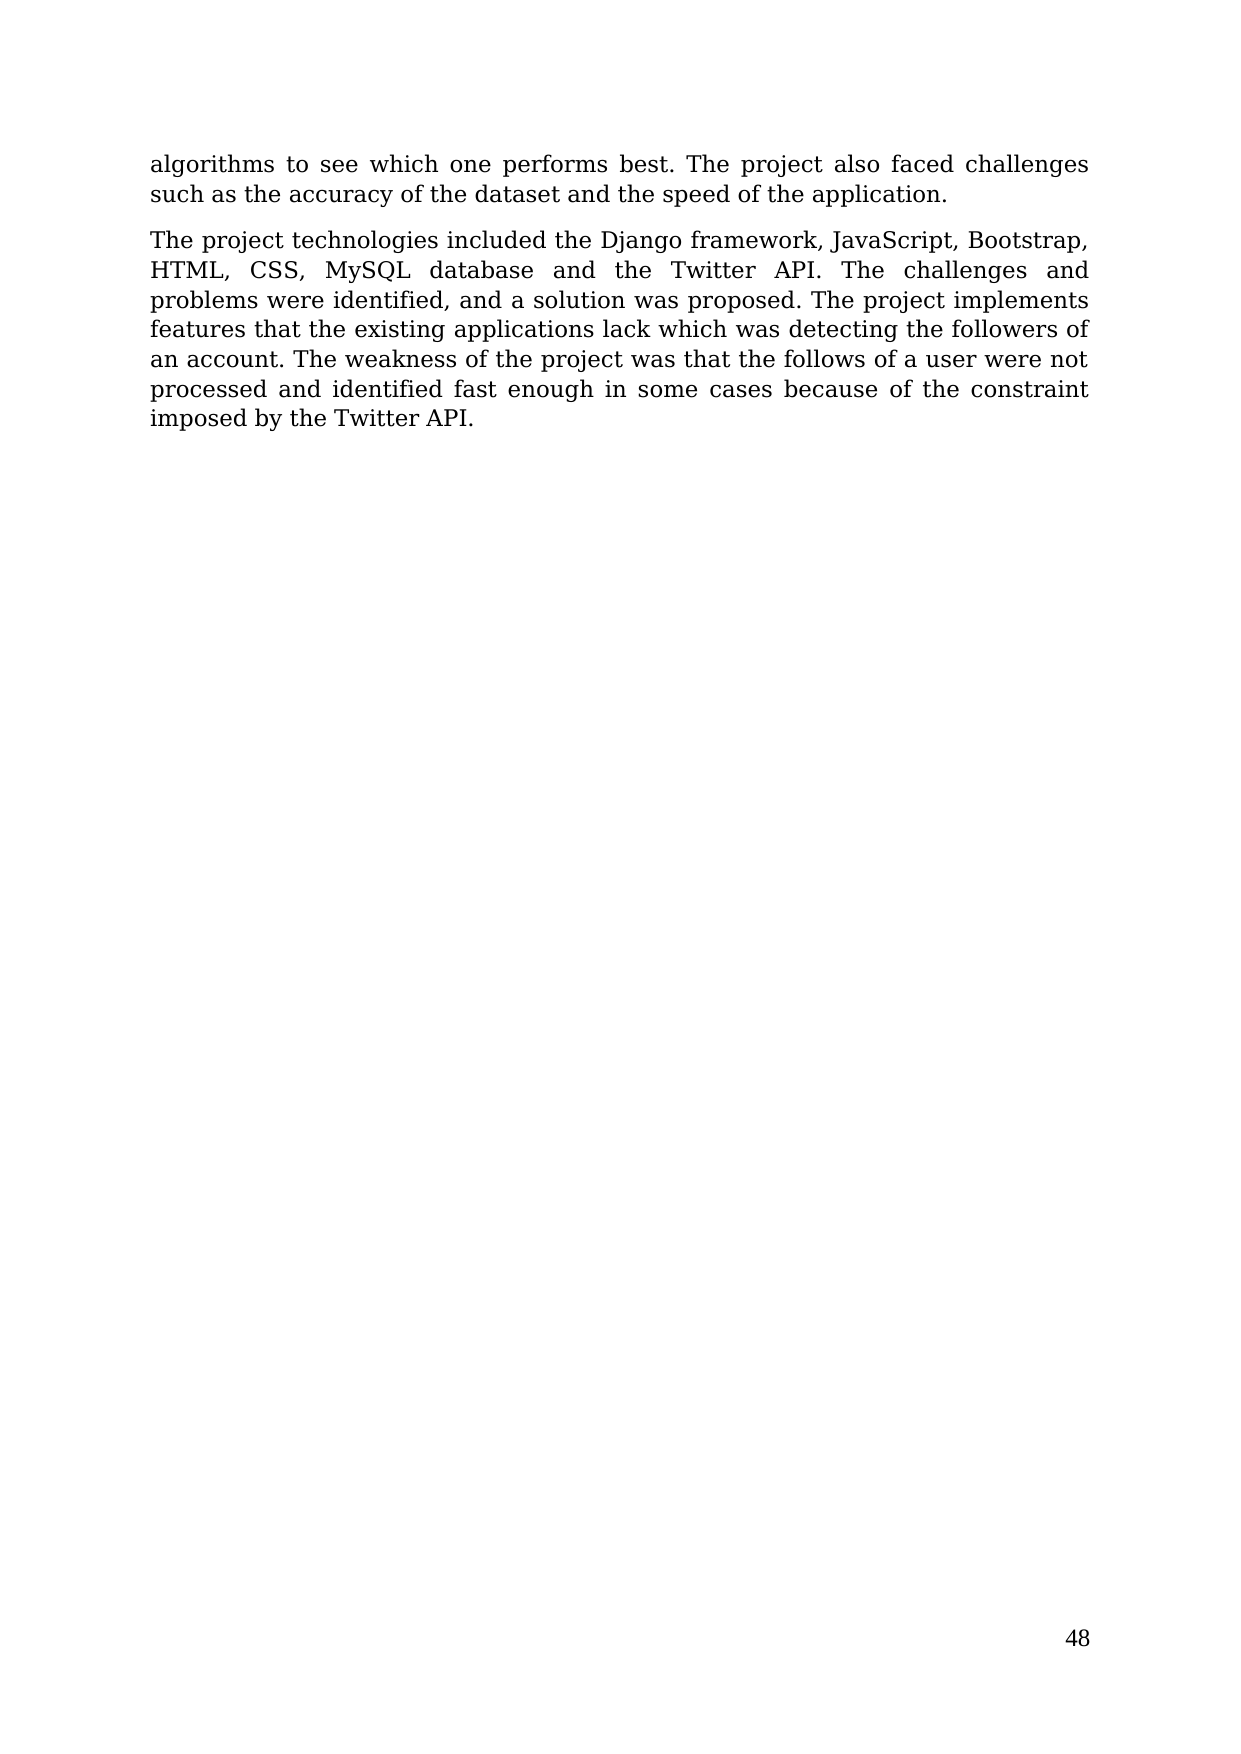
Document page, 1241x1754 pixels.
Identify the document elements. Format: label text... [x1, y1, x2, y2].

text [150, 150, 1090, 207]
text The project technologies included the Django framework, JavaScript, Bootstrap, HTML, CSS, MySQL database and the Twitter API. The challenges and problems were identified, and a solution was proposed. The project implements features that the existing applications lack which was detecting the followers of an account. The weakness of the project was that the follows of a user were not processed and identified fast enough in some cases because of the constraint imposed by the Twitter API. [150, 226, 1090, 432]
